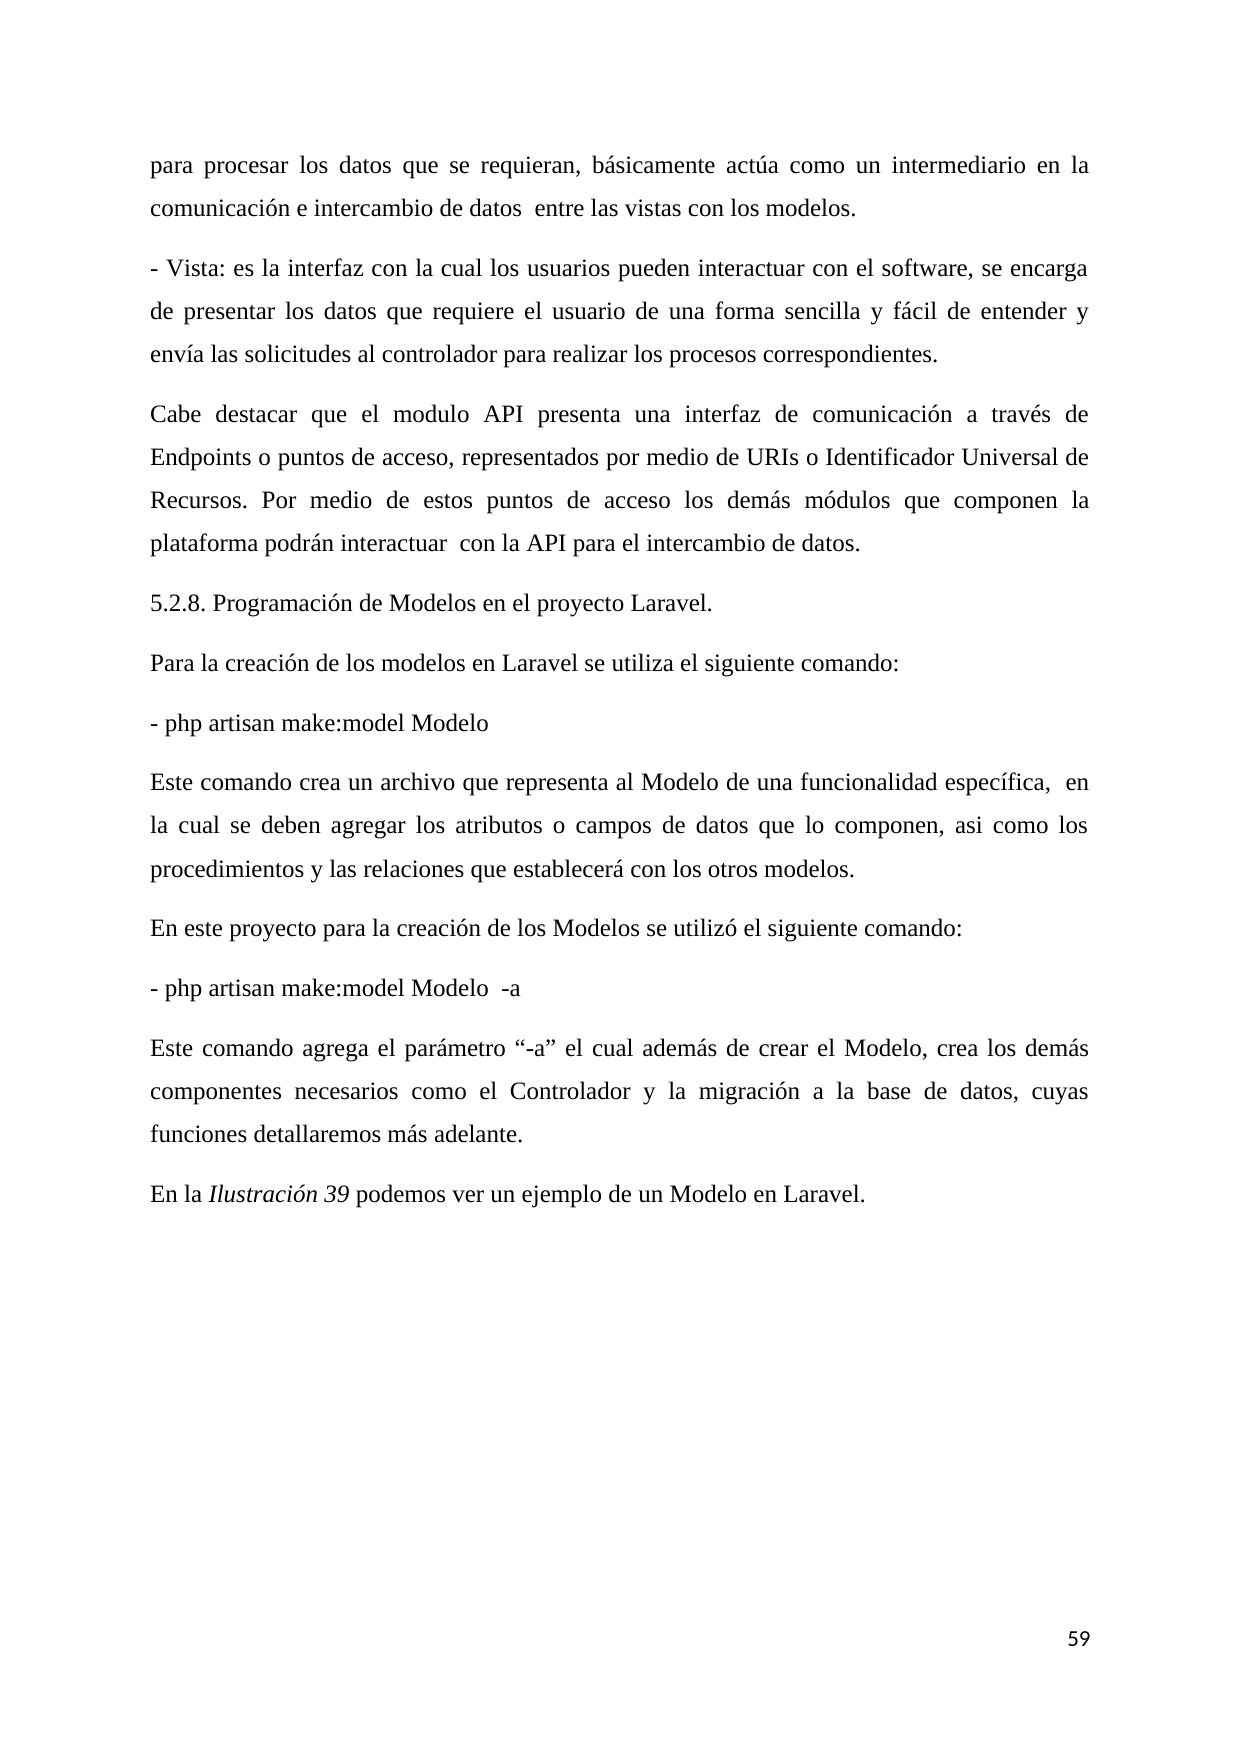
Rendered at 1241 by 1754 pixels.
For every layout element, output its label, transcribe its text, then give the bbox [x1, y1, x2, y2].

text Este comando crea un archivo que representa al Modelo de una funcionalidad específica, en la cual se deben agregar los atributos o campos de datos que lo componen, asi como los procedimientos y las relaciones que establecerá con los otros modelos. [150, 767, 1090, 882]
text - php artisan make:model Modelo -a [150, 973, 1090, 1002]
text En la Ilustración 39 podemos ver un ejemplo de un Modelo en Laravel. [150, 1179, 1090, 1208]
text Cabe destacar que el modulo API presenta una interfaz de comunicación a través de Endpoints o puntos de acceso, representados por medio de URIs o Identificador Universal de Recursos. Por medio de estos puntos de acceso los demás módulos que componen la plataforma podrán interactuar con la API para el intercambio de datos. [150, 399, 1090, 557]
text En este proyecto para la creación de los Modelos se utilizó el siguiente comando: [150, 913, 1090, 942]
text Para la creación de los modelos en Laravel se utiliza el siguiente comando: [150, 648, 1090, 677]
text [150, 150, 1090, 222]
text Este comando agrega el parámetro “-a” el cual además de crear el Modelo, crea los demás componentes necesarios como el Controlador y la migración a la base de datos, cuyas funciones detallaremos más adelante. [150, 1033, 1090, 1148]
text 5.2.8. Programación de Modelos en el proyecto Laravel. [150, 588, 1090, 617]
text - Vista: es la interfaz con la cual los usuarios pueden interactuar con el software, se encarga de presentar los datos que requiere el usuario de una forma sencilla y fácil de entender y envía las solicitudes al controlador para realizar los procesos correspondientes. [150, 253, 1090, 368]
text - php artisan make:model Modelo [150, 708, 1090, 736]
